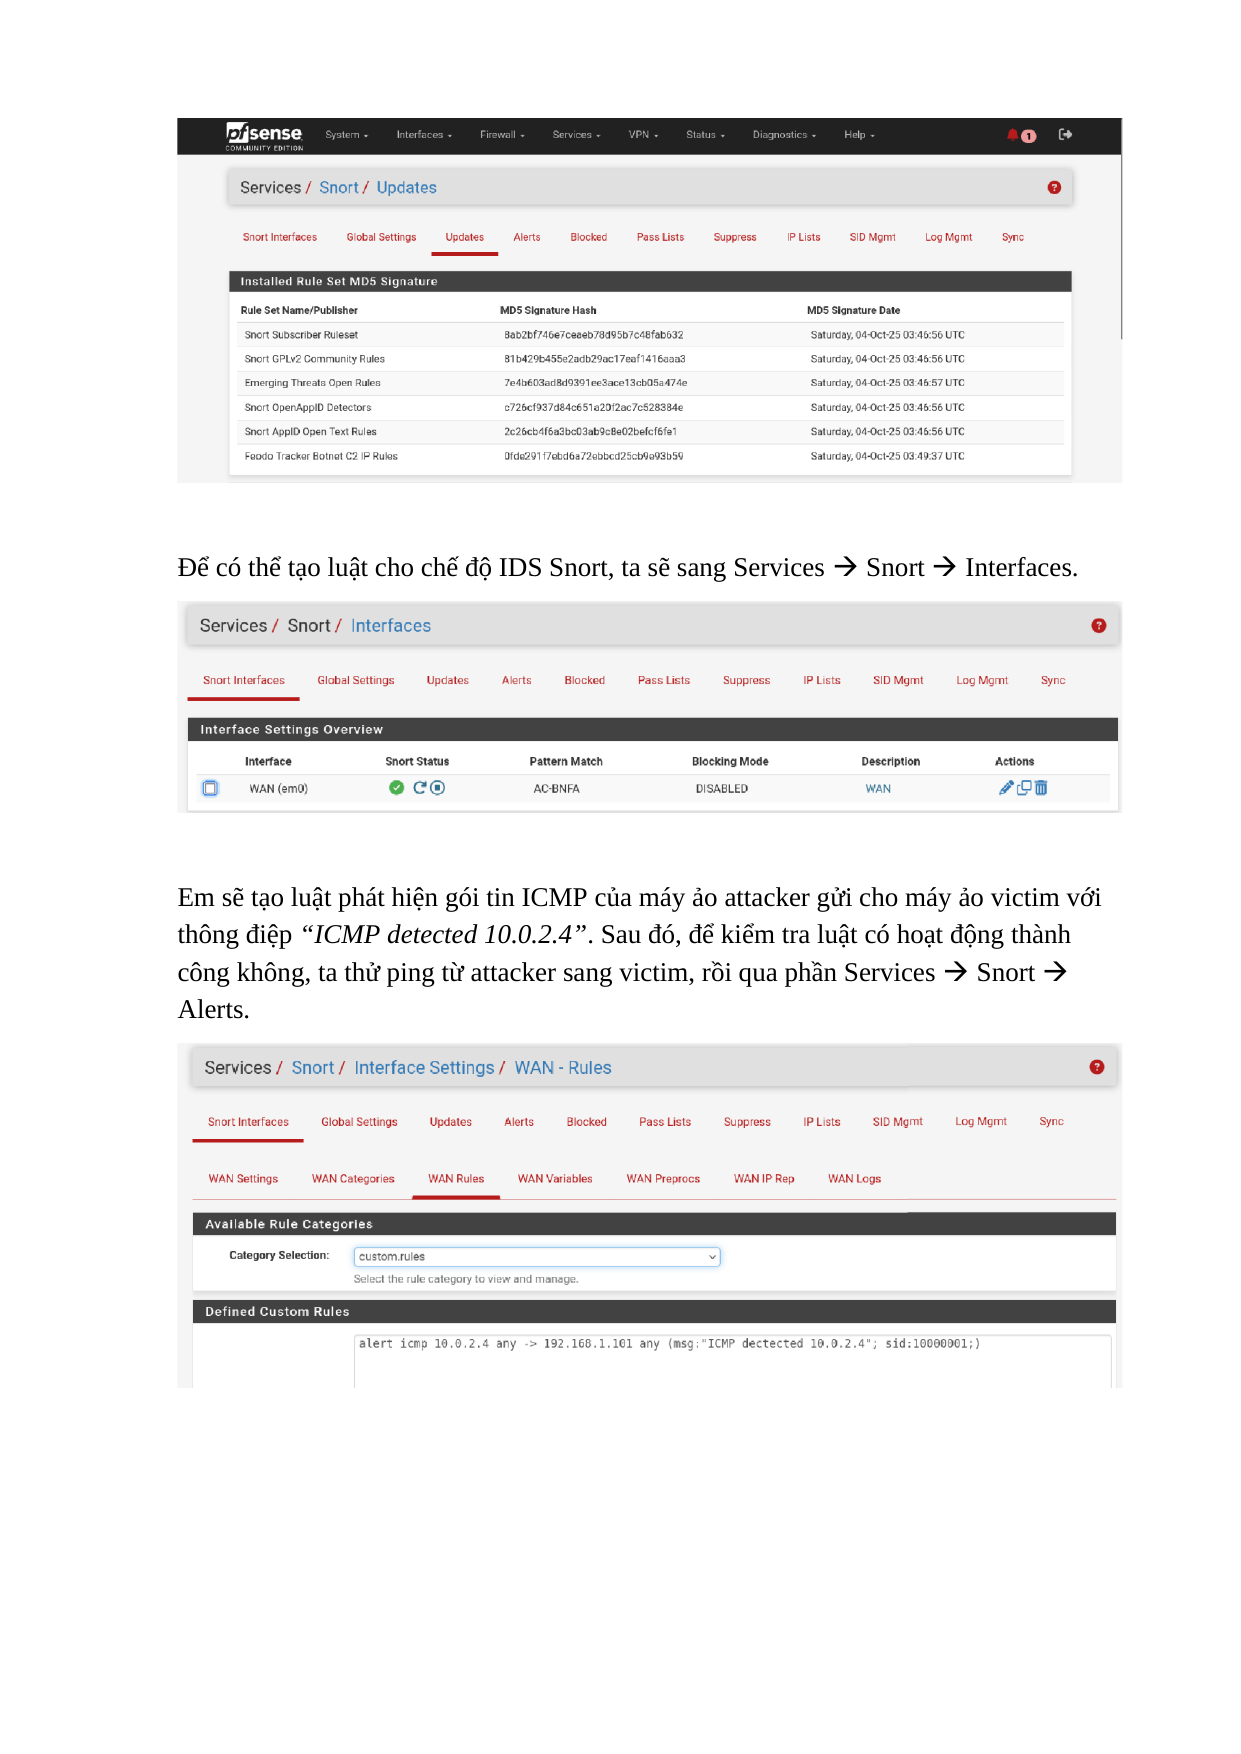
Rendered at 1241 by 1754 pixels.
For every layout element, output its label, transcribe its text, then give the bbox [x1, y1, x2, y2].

text Để có thể tạo luật cho chế độ IDS Snort, ta sẽ sang Services Snort Interfaces. [177, 551, 1122, 583]
picture [177, 1043, 1123, 1388]
text Em sẽ tạo luật phát hiện gói tin ICMP của máy ảo attacker gửi cho máy ảo victim với thông điệp “ICMP detected 10.0.2.4”. Sau đó, để kiểm tra luật có hoạt động thành công không, ta thử ping từ attacker sang victim, rồi qua phần Services Snort Alerts. [177, 881, 1122, 1024]
picture [177, 601, 1123, 813]
picture [177, 118, 1123, 483]
